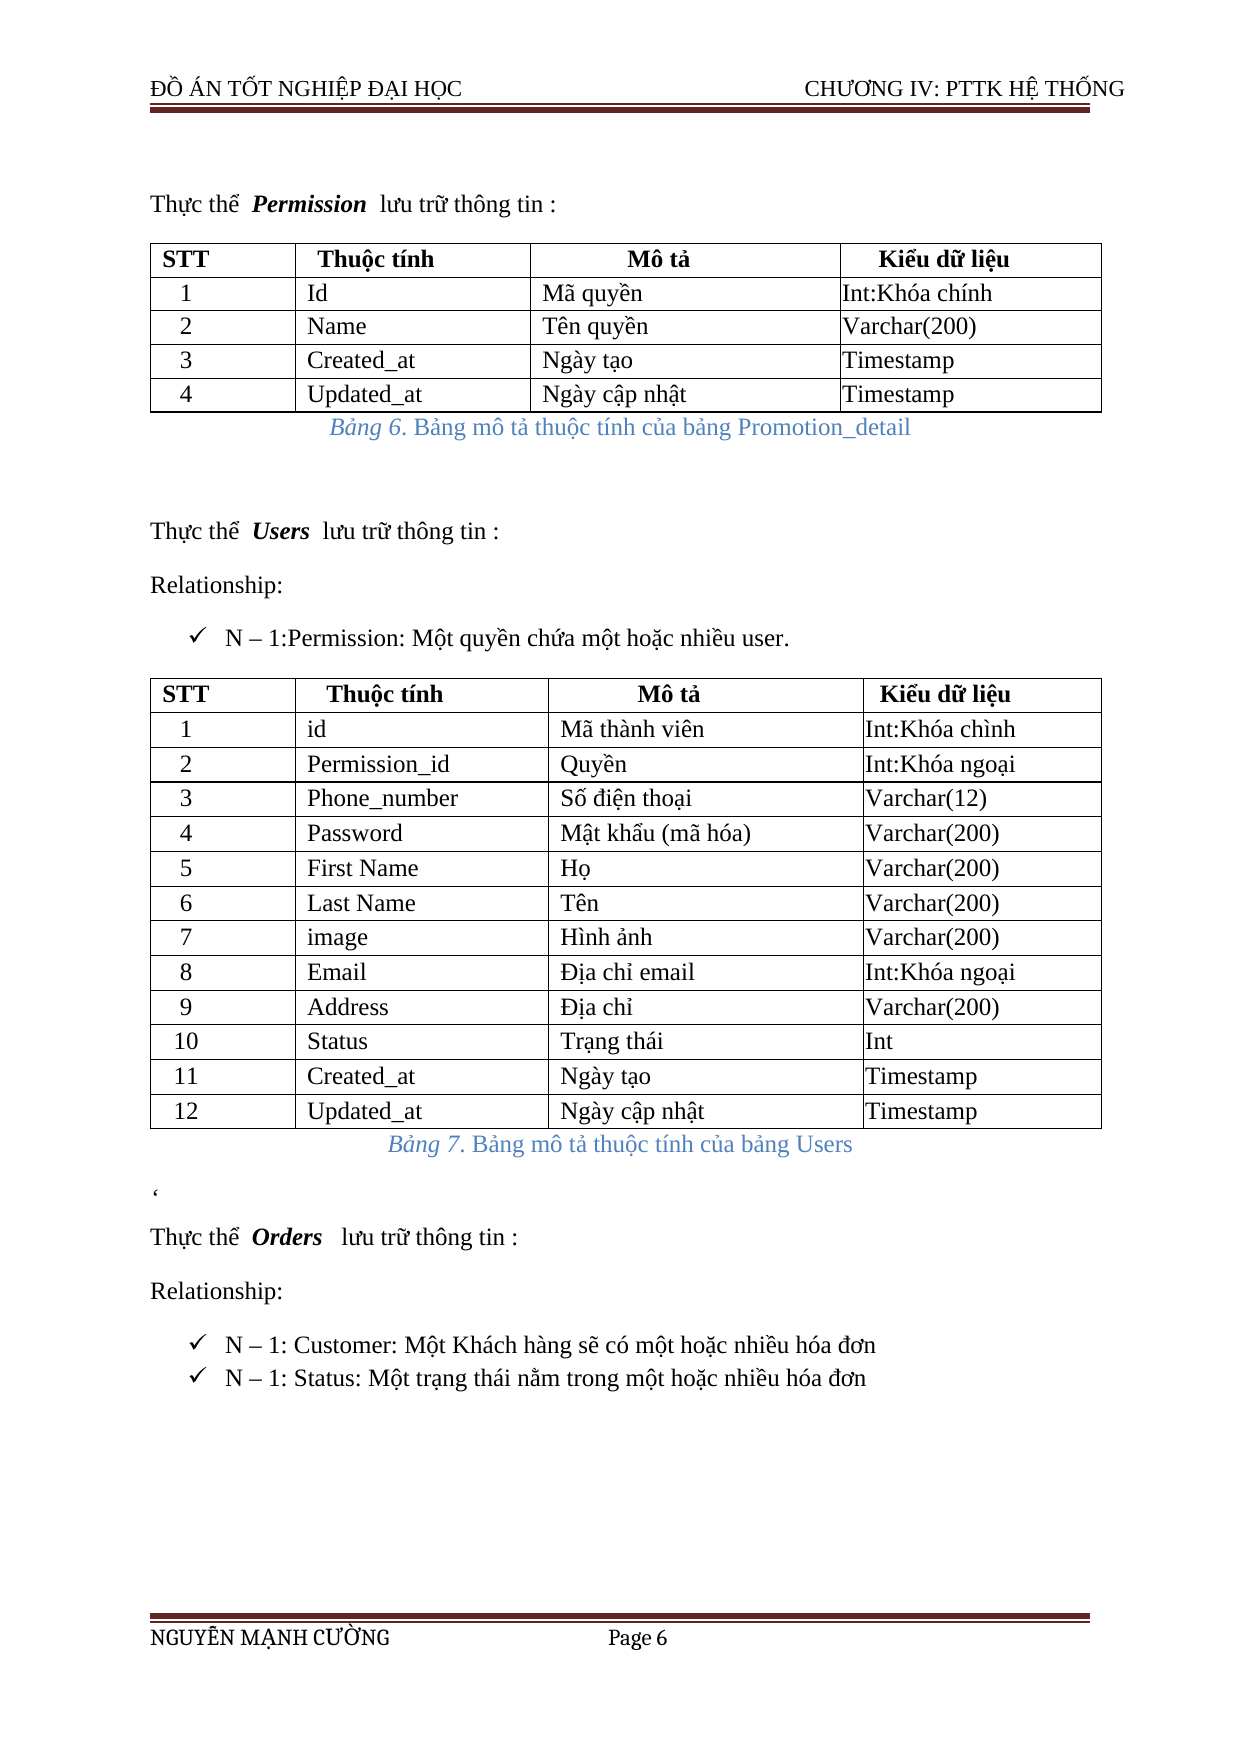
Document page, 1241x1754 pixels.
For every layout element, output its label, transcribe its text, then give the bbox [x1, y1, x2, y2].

table_cell Timestamp [841, 379, 1101, 411]
table_cell Varchar(200) [864, 852, 1101, 886]
table_cell Address [296, 991, 548, 1024]
table_cell 9 [151, 991, 295, 1024]
text Relationship: [150, 1276, 1090, 1305]
table_cell Trạng thái [549, 1025, 863, 1059]
text Thực thể Orders lưu trữ thông tin : [150, 1222, 1090, 1251]
table_header Thuộc tính [296, 244, 530, 277]
table_cell 4 [151, 817, 295, 851]
table_header Kiểu dữ liệu [841, 244, 1101, 277]
table_cell Varchar(200) [864, 887, 1101, 920]
list N – 1: Customer: Một Khách hàng sẽ có một hoặc nhiều hóa đơn [187, 1330, 1090, 1359]
table_cell Last Name [296, 887, 548, 920]
table_cell Timestamp [864, 1095, 1101, 1128]
table_cell 10 [151, 1025, 295, 1059]
table_cell Int:Khóa chình [864, 713, 1101, 747]
table_cell 2 [151, 311, 295, 344]
table_cell Int [864, 1025, 1101, 1059]
table_cell Timestamp [841, 345, 1101, 378]
text Thực thể Users lưu trữ thông tin : [150, 516, 1090, 544]
table_cell Ngày cập nhật [531, 379, 840, 411]
table_header Mô tả [549, 679, 863, 712]
table_cell Varchar(12) [864, 783, 1101, 816]
table_cell Created_at [296, 345, 530, 378]
table_cell Id [296, 278, 530, 310]
table_cell Họ [549, 852, 863, 886]
table_cell Created_at [296, 1060, 548, 1094]
table_cell id [296, 713, 548, 747]
table_header STT [151, 679, 295, 712]
table_cell 6 [151, 887, 295, 920]
table_cell Tên [549, 887, 863, 920]
table_cell Status [296, 1025, 548, 1059]
table_cell Ngày cập nhật [549, 1095, 863, 1128]
table_cell 3 [151, 783, 295, 816]
table_cell Tên quyền [531, 311, 840, 344]
table_cell 12 [151, 1095, 295, 1128]
table_cell Varchar(200) [864, 921, 1101, 955]
table_header Thuộc tính [296, 679, 548, 712]
table_cell 1 [151, 713, 295, 747]
table_cell Int:Khóa ngoại [864, 748, 1101, 781]
list N – 1:Permission: Một quyền chứa một hoặc nhiều user. [187, 623, 1090, 652]
table_header Kiểu dữ liệu [864, 679, 1101, 712]
table_cell Password [296, 817, 548, 851]
table_cell Varchar(200) [864, 817, 1101, 851]
text Bảng 6. Bảng mô tả thuộc tính của bảng Promotion_detail [150, 413, 1090, 441]
table_cell Varchar(200) [841, 311, 1101, 344]
table_cell Ngày tạo [549, 1060, 863, 1094]
table_cell Permission_id [296, 748, 548, 781]
text ‘ [150, 1183, 1090, 1212]
table_cell Phone_number [296, 783, 548, 816]
table_cell Quyền [549, 748, 863, 781]
table_cell Mã thành viên [549, 713, 863, 747]
text Relationship: [150, 570, 1090, 598]
table_cell Name [296, 311, 530, 344]
table_cell Updated_at [296, 379, 530, 411]
table_cell Int:Khóa ngoại [864, 956, 1101, 989]
table_cell Updated_at [296, 1095, 548, 1128]
table_cell Int:Khóa chính [841, 278, 1101, 310]
table_cell 4 [151, 379, 295, 411]
table_cell Hình ảnh [549, 921, 863, 955]
table_header Mô tả [531, 244, 840, 277]
table_cell Ngày tạo [531, 345, 840, 378]
table_cell Mã quyền [531, 278, 840, 310]
table_cell 11 [151, 1060, 295, 1094]
table_cell 2 [151, 748, 295, 781]
table_cell Số điện thoại [549, 783, 863, 816]
table_cell Varchar(200) [864, 991, 1101, 1024]
table_cell 5 [151, 852, 295, 886]
table_cell First Name [296, 852, 548, 886]
table_cell Mật khẩu (mã hóa) [549, 817, 863, 851]
list N – 1: Status: Một trạng thái nằm trong một hoặc nhiều hóa đơn [187, 1363, 1090, 1392]
table_cell 1 [151, 278, 295, 310]
table_cell 3 [151, 345, 295, 378]
table_cell Timestamp [864, 1060, 1101, 1094]
table_cell Email [296, 956, 548, 989]
text Thực thể Permission lưu trữ thông tin : [150, 189, 1090, 218]
table_header STT [151, 244, 295, 277]
table_cell Địa chỉ email [549, 956, 863, 989]
text Bảng 7. Bảng mô tả thuộc tính của bảng Users [150, 1129, 1090, 1158]
table_cell Địa chỉ [549, 991, 863, 1024]
table_cell 7 [151, 921, 295, 955]
table_cell image [296, 921, 548, 955]
table_cell 8 [151, 956, 295, 989]
